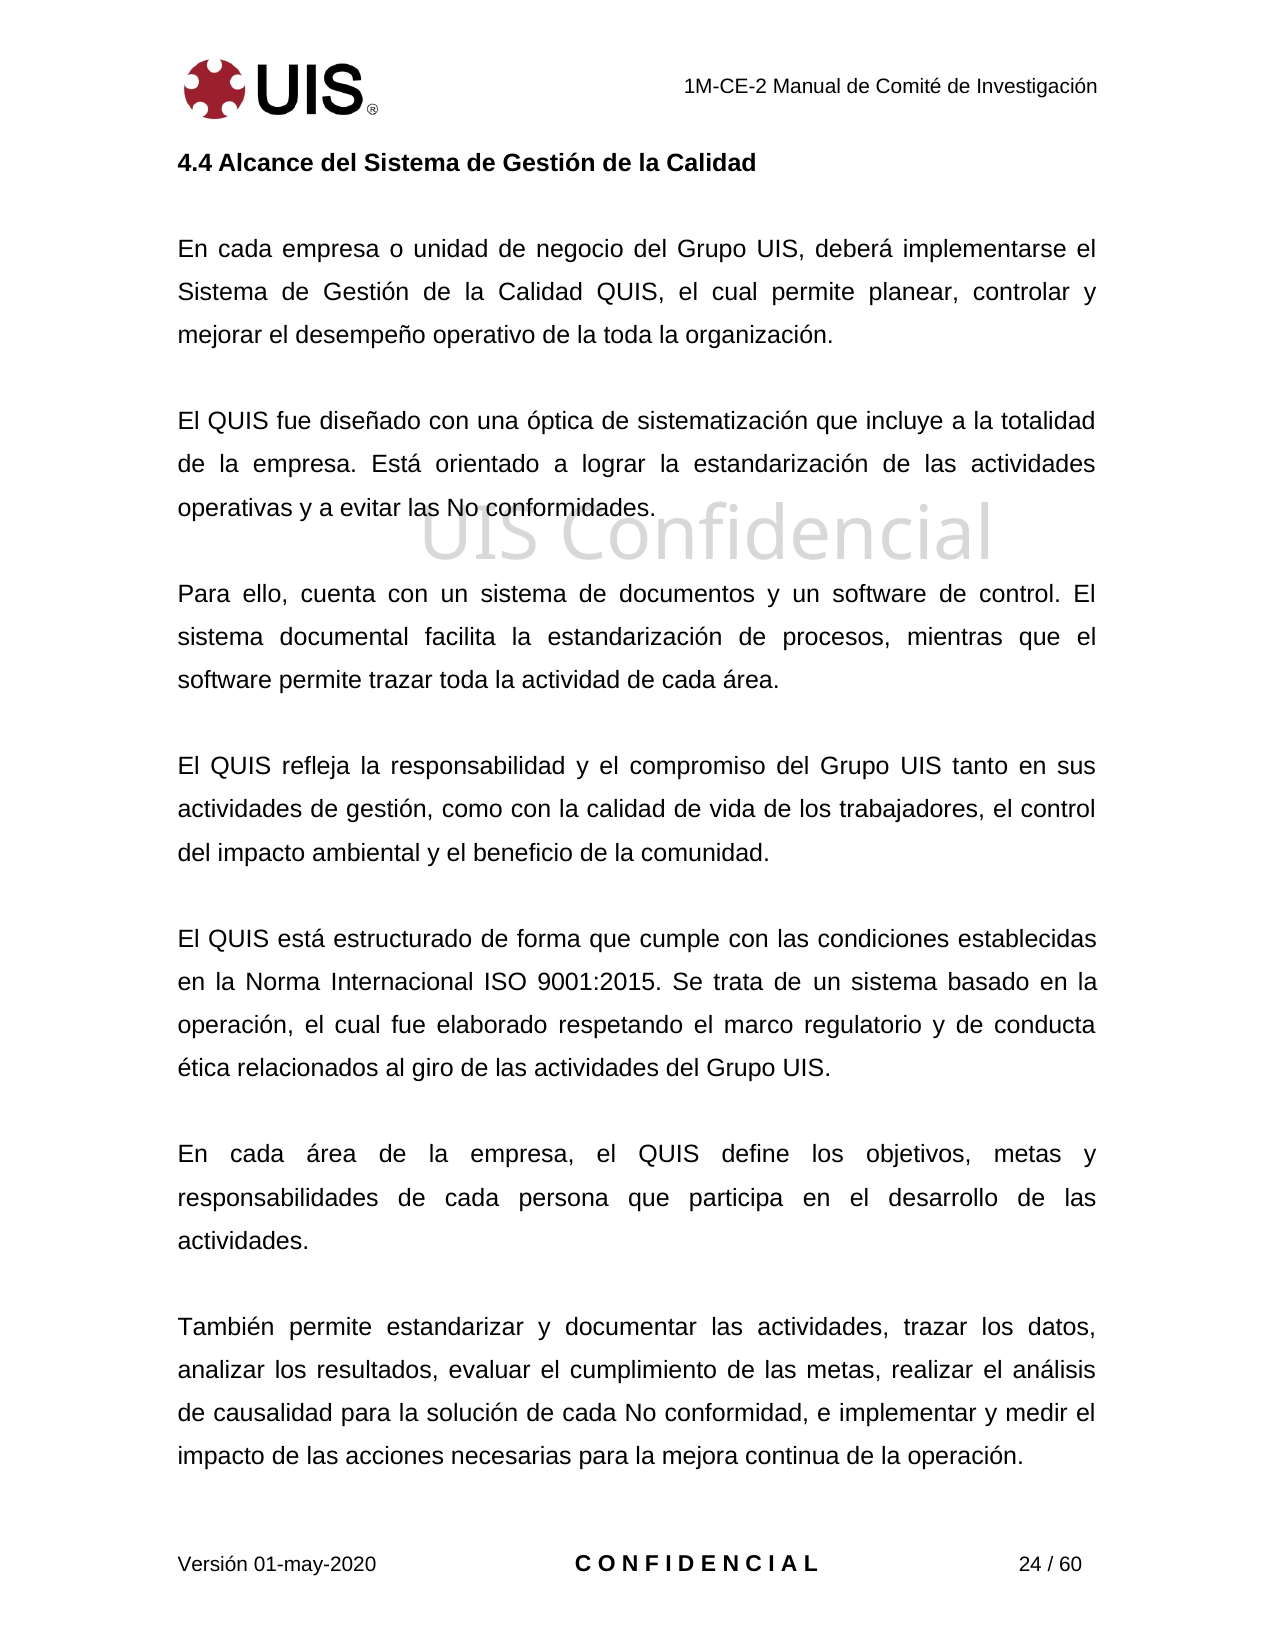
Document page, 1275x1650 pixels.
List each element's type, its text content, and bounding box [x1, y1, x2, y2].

text También permite estandarizar y documentar las actividades, trazar los datos, analizar los resultados, evaluar el cumplimiento de las metas, realizar el análisis de causalidad para la solución de cada No conformidad, e implementar y medir el impacto de las acciones necesarias para la mejora continua de la operación. [177, 1312, 1098, 1470]
subtitle Alcance del Sistema de Gestión de la Calidad [177, 148, 1098, 176]
text El QUIS está estructurado de forma que cumple con las condiciones establecidas en la Norma Internacional ISO 9001:2015. Se trata de un sistema basado en la operación, el cual fue elaborado respetando el marco regulatorio y de conducta ética relacionados al giro de las actividades del Grupo UIS. [177, 924, 1098, 1082]
text El QUIS refleja la responsabilidad y el compromiso del Grupo UIS tanto en sus actividades de gestión, como con la calidad de vida de los trabajadores, el control del impacto ambiental y el beneficio de la comunidad. [177, 751, 1098, 866]
picture [182, 57, 380, 121]
text Para ello, cuenta con un sistema de documentos y un software de control. El sistema documental facilita la estandarización de procesos, mientras que el software permite trazar toda la actividad de cada área. [177, 579, 1098, 694]
text En cada empresa o unidad de negocio del Grupo UIS, deberá implementarse el Sistema de Gestión de la Calidad QUIS, el cual permite planear, controlar y mejorar el desempeño operativo de la toda la organización. [177, 234, 1098, 349]
text El QUIS fue diseñado con una óptica de sistematización que incluye a la totalidad de la empresa. Está orientado a lograr la estandarización de las actividades operativas y a evitar las No conformidades. [177, 406, 1098, 521]
text En cada área de la empresa, el QUIS define los objetivos, metas y responsabilidades de cada persona que participa en el desarrollo de las actividades. [177, 1139, 1098, 1254]
